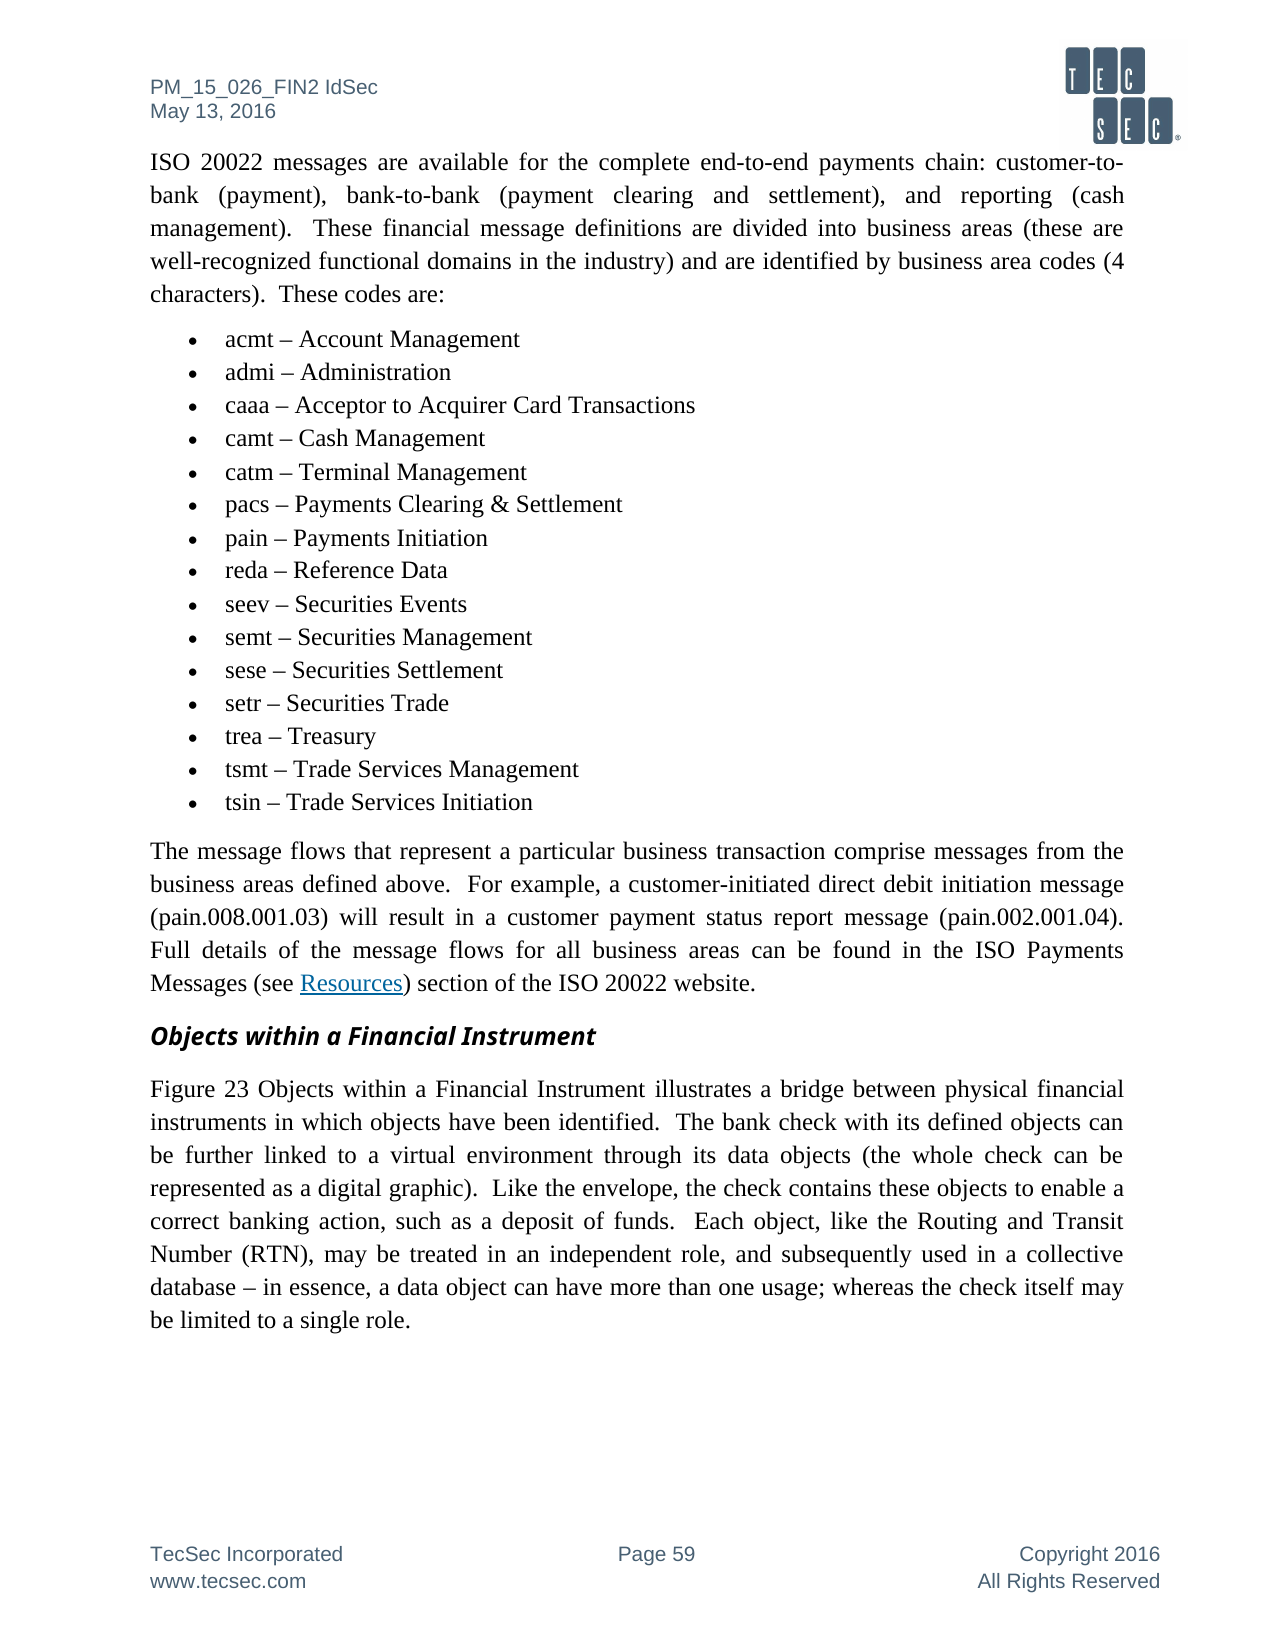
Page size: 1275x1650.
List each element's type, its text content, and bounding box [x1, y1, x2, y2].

list setr – Securities Trade [187, 688, 1125, 716]
list tsmt – Trade Services Management [187, 754, 1125, 782]
list pacs – Payments Clearing & Settlement [187, 489, 1125, 518]
text Figure 23 Objects within a Financial Instrument illustrates a bridge between physical financial instruments in which objects have been identified. The bank check with its defined objects can be further linked to a virtual environment through its data objects (the whole check can be represented as a digital graphic). Like the envelope, the check contains these objects to enable a correct banking action, such as a deposit of funds. Each object, like the Routing and Transit Number (RTN), may be treated in an independent role, and subsequently used in a collective database – in essence, a data object can have more than one usage; whereas the check itself may be limited to a single role. [150, 1074, 1125, 1334]
list caaa – Acceptor to Acquirer Card Transactions [187, 391, 1125, 419]
list admi – Administration [187, 357, 1125, 386]
list sese – Securities Settlement [187, 655, 1125, 683]
picture [1059, 39, 1188, 151]
list trea – Treasury [187, 721, 1125, 749]
list camt – Cash Management [187, 423, 1125, 452]
list acmt – Account Management [187, 324, 1125, 353]
list catm – Terminal Management [187, 457, 1125, 485]
text ISO 20022 messages are available for the complete end-to-end payments chain: customer-to-bank (payment), bank-to-bank (payment clearing and settlement), and reporting (cash management). These financial message definitions are divided into business areas (these are well-recognized functional domains in the industry) and are identified by business area codes (4 characters). These codes are: [150, 147, 1125, 308]
list semt – Securities Management [187, 622, 1125, 650]
list reda – Reference Data [187, 556, 1125, 584]
subtitle Objects within a Financial Instrument [150, 1018, 1125, 1052]
list pain – Payments Initiation [187, 523, 1125, 551]
list tsin – Trade Services Initiation [187, 787, 1125, 816]
text The message flows that represent a particular business transaction comprise messages from the business areas defined above. For example, a customer-initiated direct debit initiation message (pain.008.001.03) will result in a customer payment status report message (pain.002.001.04). Full details of the message flows for all business areas can be found in the ISO Payments Messages (see Resources) section of the ISO 20022 website. [150, 836, 1125, 997]
list seev – Securities Events [187, 589, 1125, 617]
